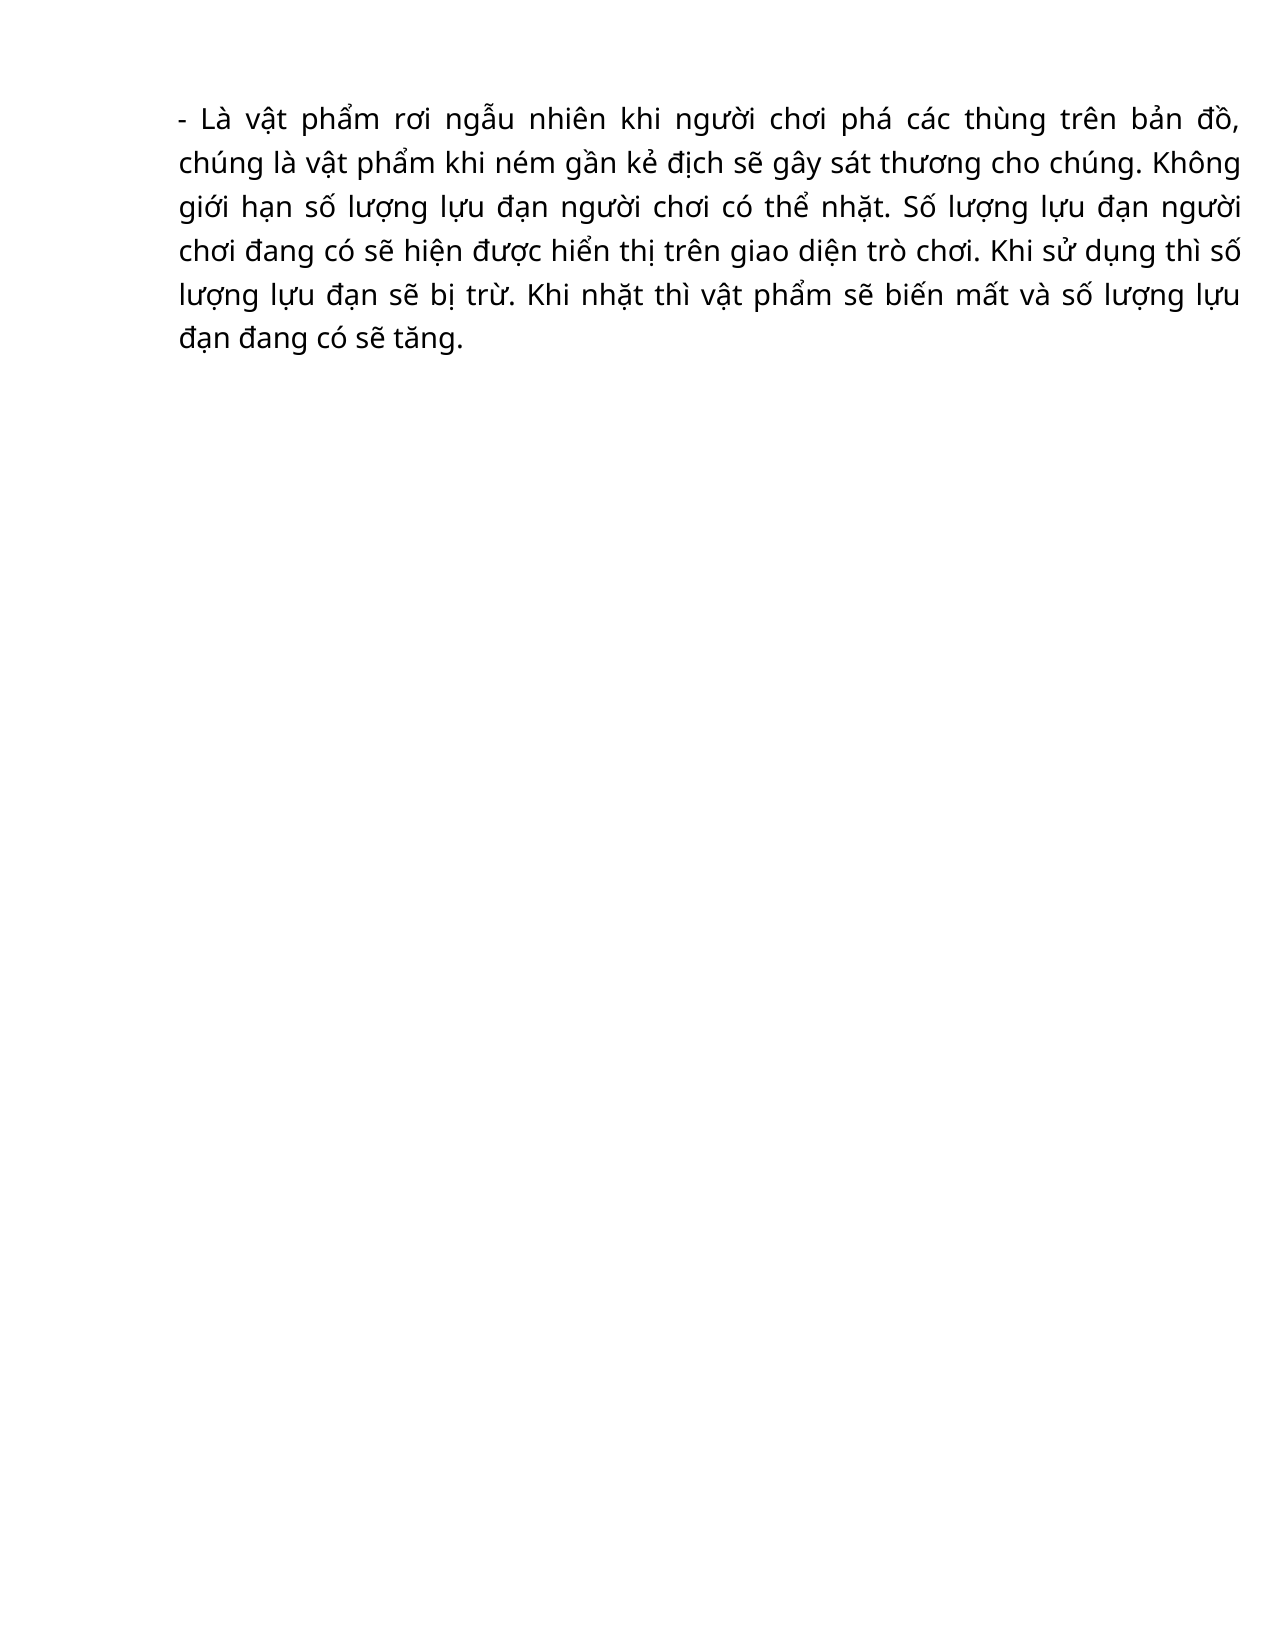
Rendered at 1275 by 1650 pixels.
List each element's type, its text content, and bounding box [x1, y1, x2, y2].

text - Là vật phẩm rơi ngẫu nhiên khi người chơi phá các thùng trên bản đồ, chúng là vật phẩm khi ném gần kẻ địch sẽ gây sát thương cho chúng. Không giới hạn số lượng lựu đạn người chơi có thể nhặt. Số lượng lựu đạn người chơi đang có sẽ hiện được hiển thị trên giao diện trò chơi. Khi sử dụng thì số lượng lựu đạn sẽ bị trừ. Khi nhặt thì vật phẩm sẽ biến mất và số lượng lựu đạn đang có sẽ tăng. [177, 98, 1243, 357]
